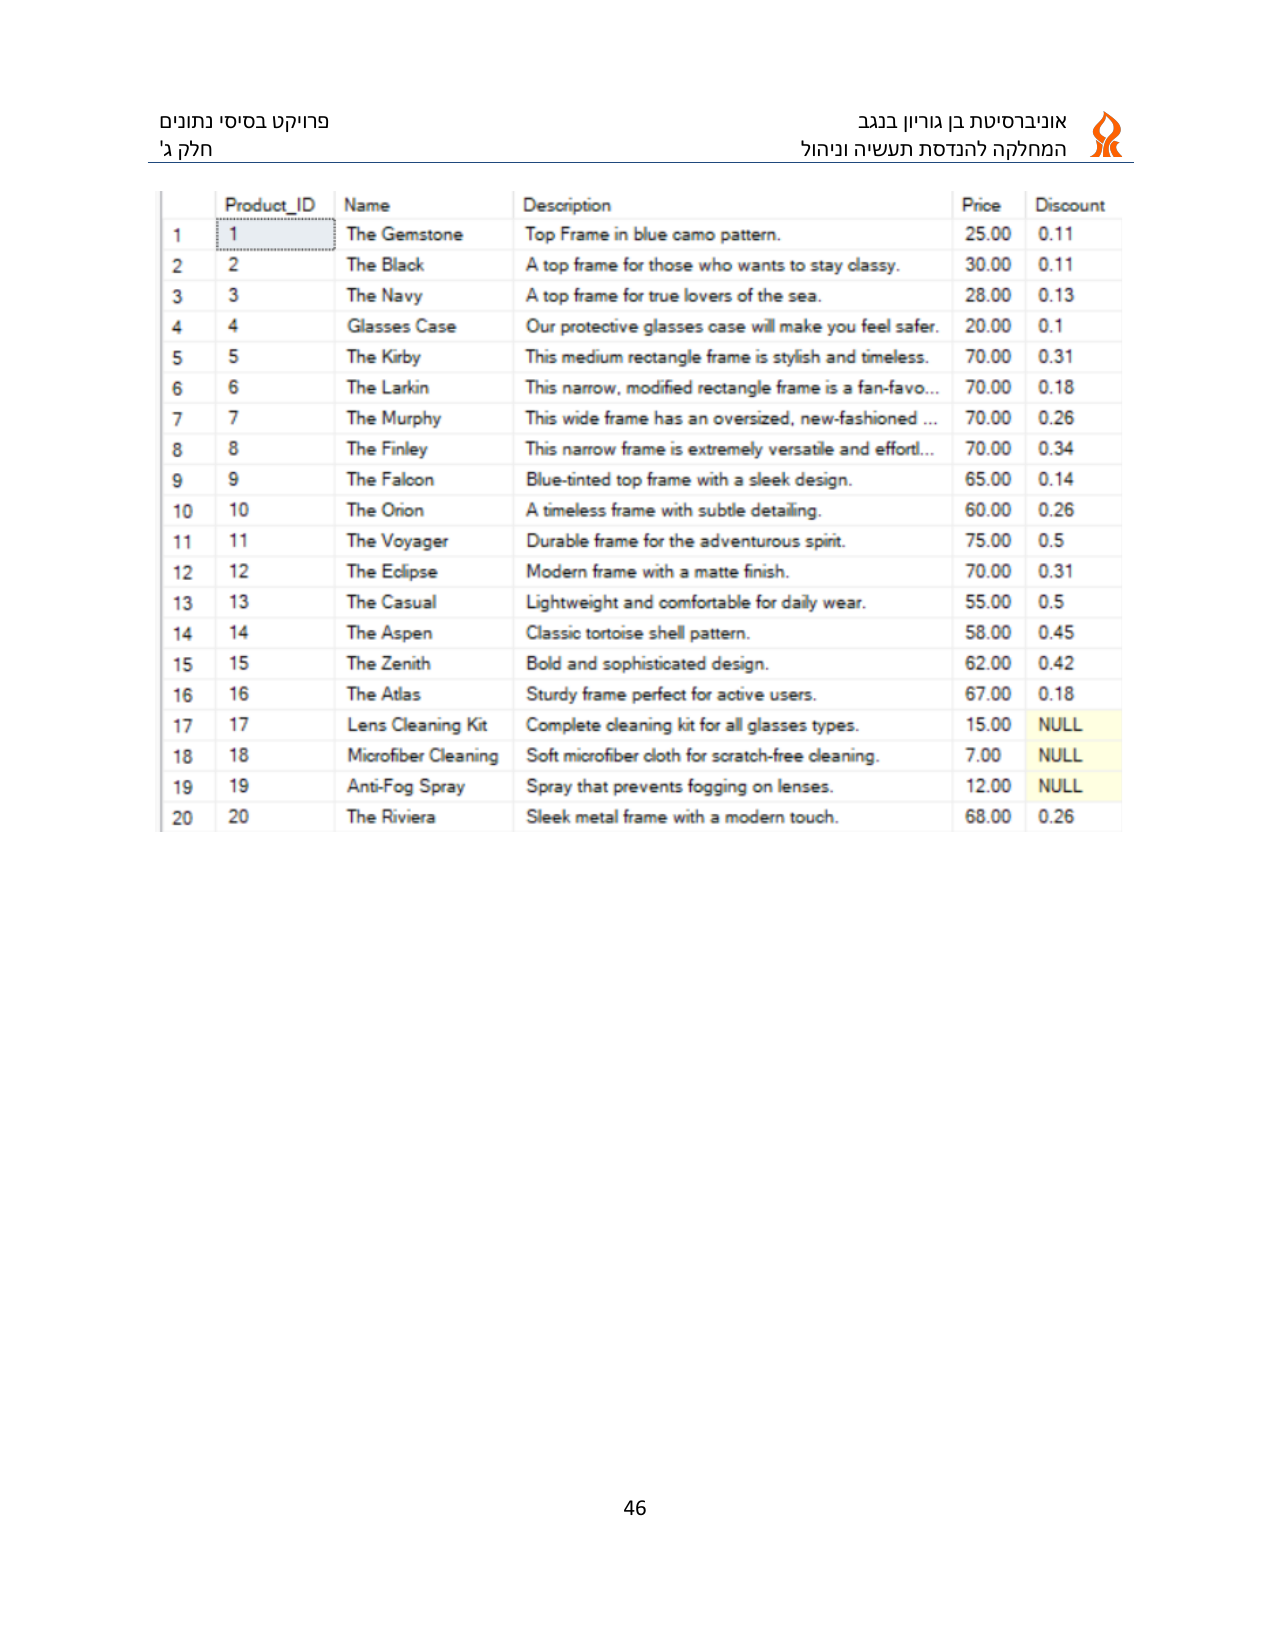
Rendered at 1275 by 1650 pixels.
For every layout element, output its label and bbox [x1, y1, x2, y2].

picture [1089, 111, 1123, 157]
picture [155, 191, 1123, 832]
